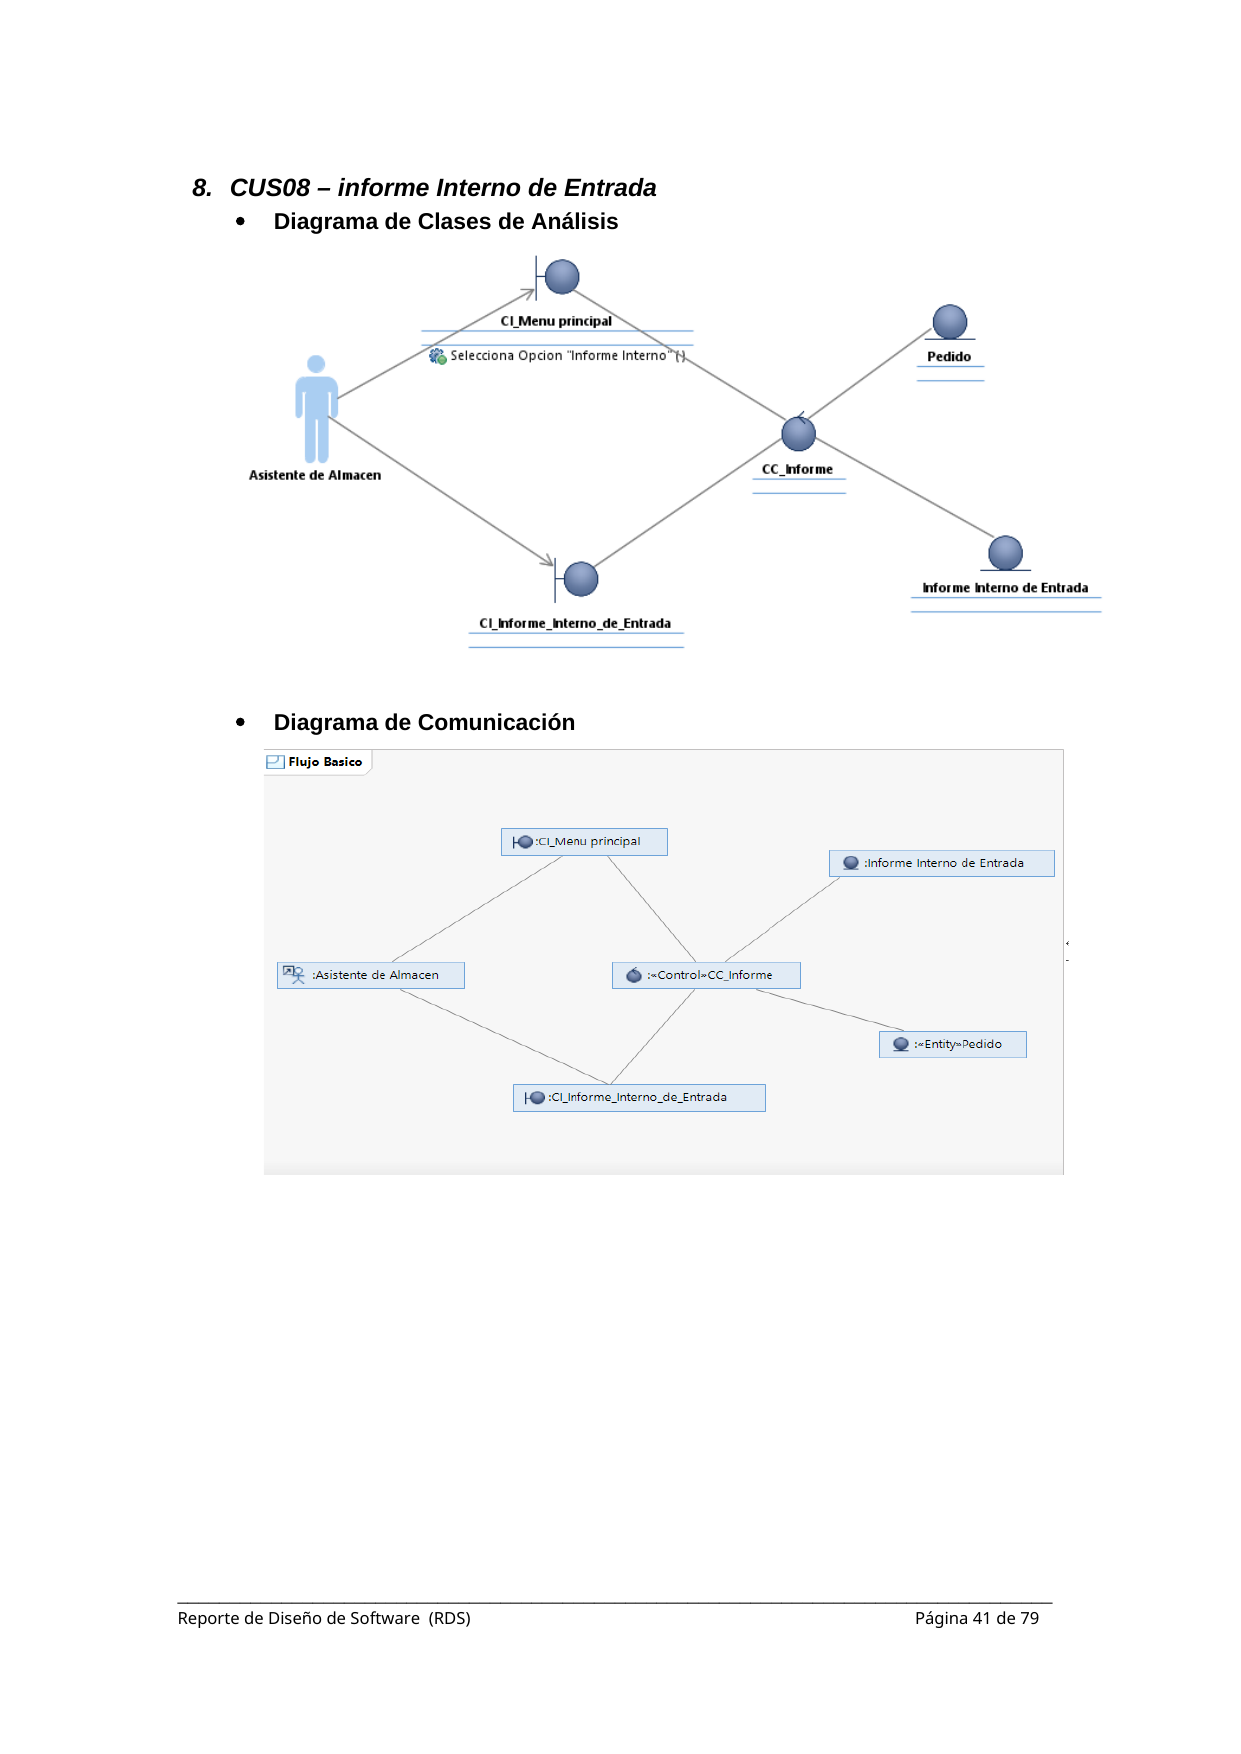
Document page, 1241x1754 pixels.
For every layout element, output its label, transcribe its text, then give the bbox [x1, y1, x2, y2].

list Diagrama de Clases de Análisis [236, 208, 1063, 234]
picture [263, 745, 1069, 1175]
picture [227, 238, 1110, 669]
list Diagrama de Comunicación [236, 708, 1063, 735]
subtitle CUS08 – informe Interno de Entrada [192, 173, 1063, 201]
